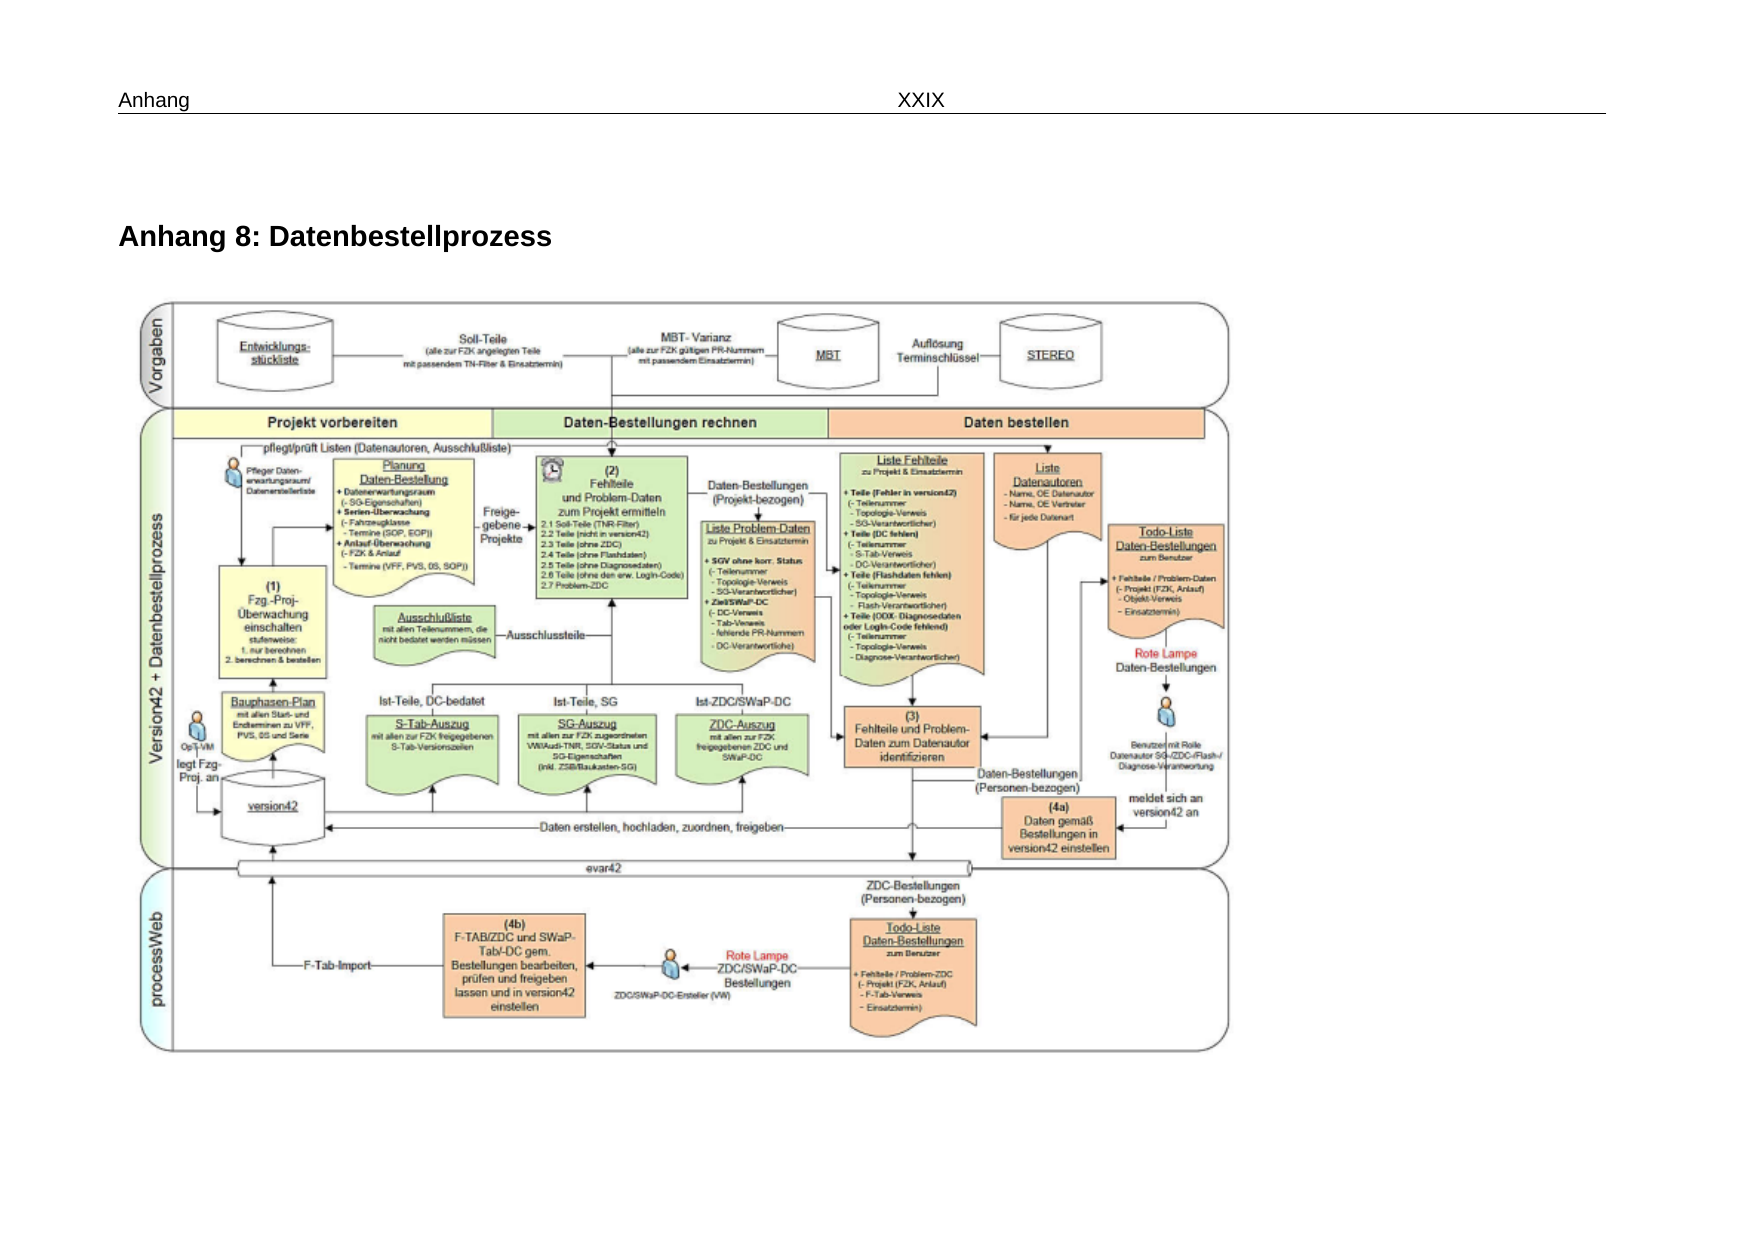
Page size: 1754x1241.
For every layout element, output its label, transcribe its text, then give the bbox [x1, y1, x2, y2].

text Anhang 8: Datenbestellprozess [118, 219, 1606, 253]
picture [118, 275, 1253, 1069]
